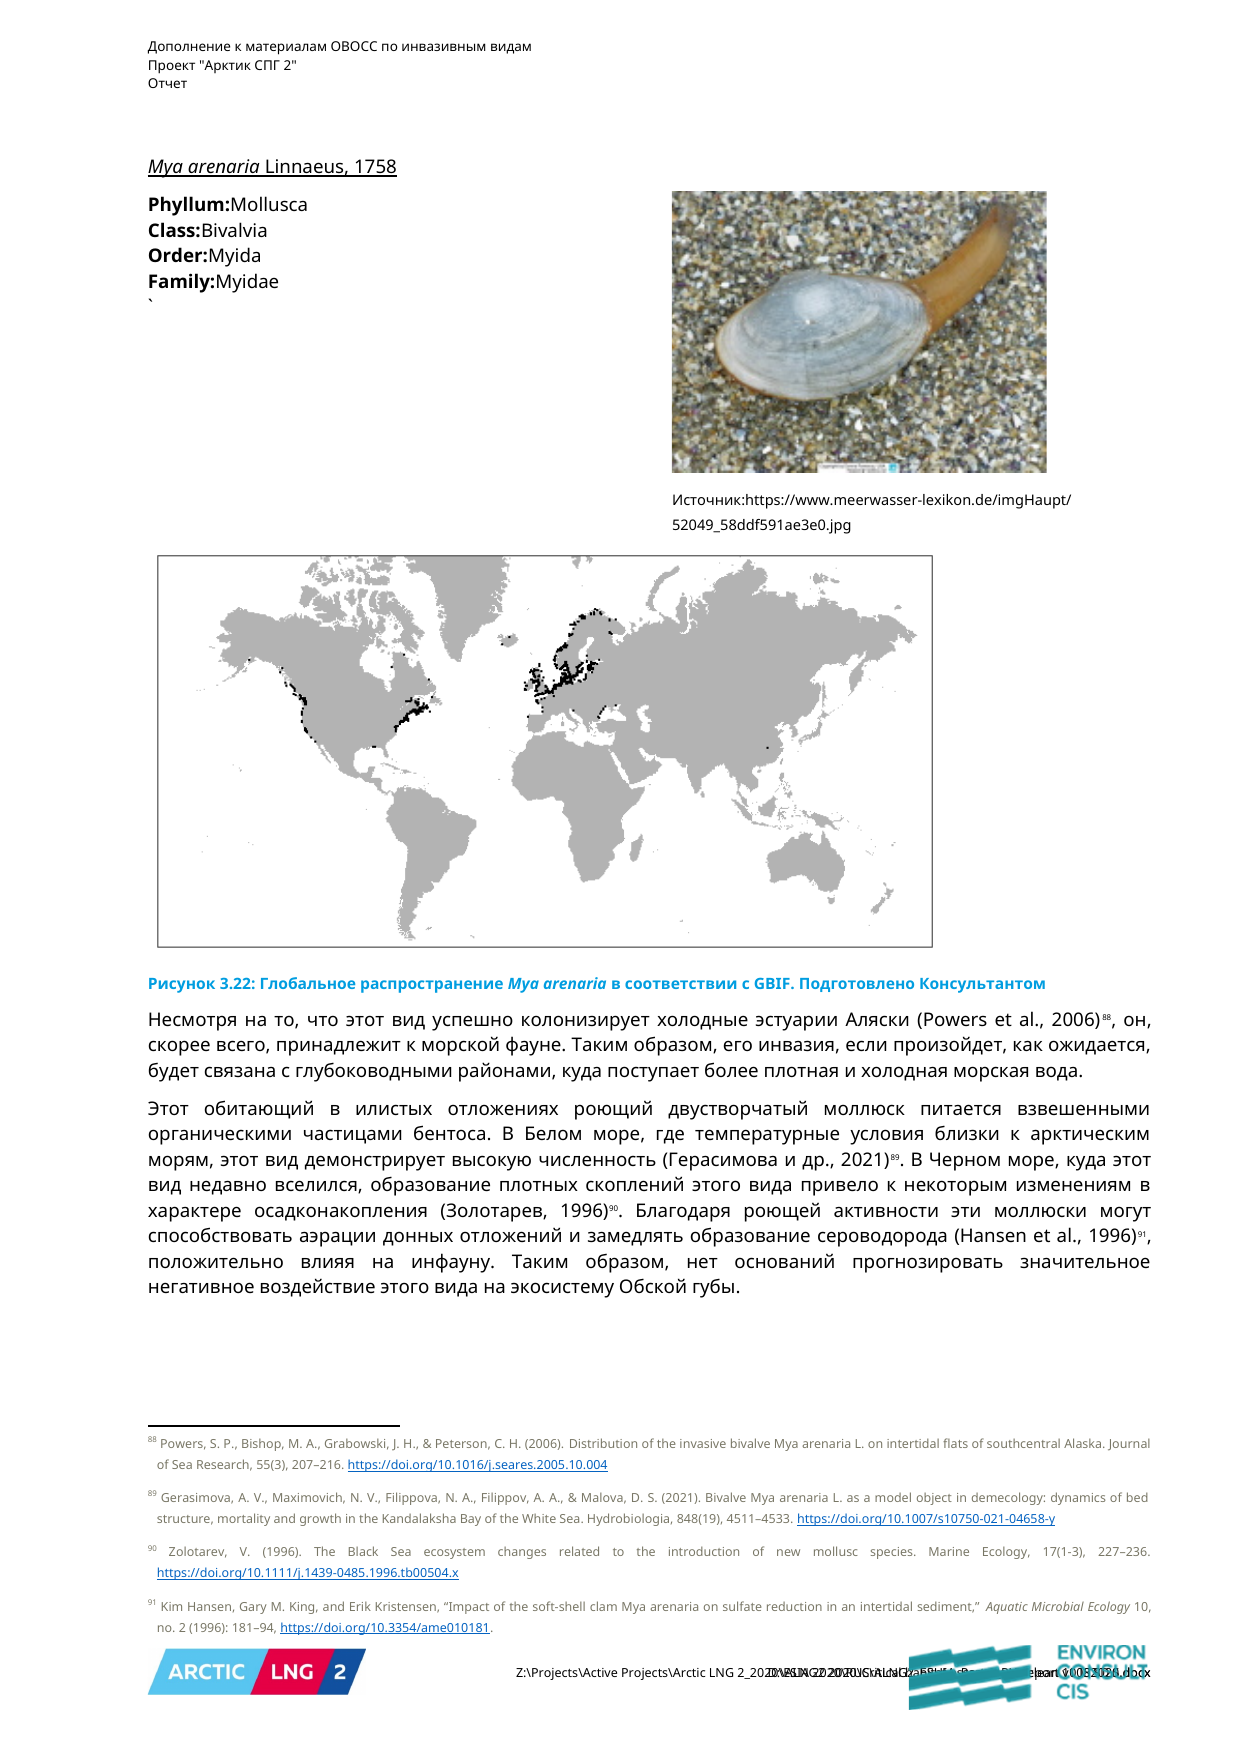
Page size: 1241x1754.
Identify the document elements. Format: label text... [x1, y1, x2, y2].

picture [147, 547, 939, 957]
picture [671, 191, 1047, 473]
text Этот обитающий в илистых отложениях роющий двустворчатый моллюск питается взвешенными органическими частицами бентоса. В Белом море, где температурные условия близки к арктическим морям, этот вид демонстрирует высокую численность (Герасимова и др., 2021). В Черном море, куда этот вид недавно вселился, образование плотных скоплений этого вида привело к некоторым изменениям в характере осадконакопления (Золотарев, 1996). Благодаря роющей активности эти моллюски могут способствовать аэрации донных отложений и замедлять образование сероводорода (Hansen et al., 1996), положительно влияя на инфауну. Таким образом, нет оснований прогнозировать значительное негативное воздействие этого вида на экосистему Обской губы. [148, 1095, 1152, 1299]
text Источник:https://www.meerwasser-lexikon.de/imgHaupt/52049_58ddf591ae3e0.jpg [672, 485, 1152, 535]
subtitle Mya arenaria Linnaeus, 1758 [148, 153, 1152, 179]
text Phyllum:Mollusca Class:Bivalvia Order:Myida Family:Myidae ` [148, 191, 627, 319]
picture [908, 1645, 1148, 1710]
picture [147, 1648, 366, 1695]
text Несмотря на то, что этот вид успешно колонизирует холодные эстуарии Аляски (Powers et al., 2006), он, скорее всего, принадлежит к морской фауне. Таким образом, его инвазия, если произойдет, как ожидается, будет связана с глубоководными районами, куда поступает более плотная и холодная морская вода. [148, 1006, 1152, 1083]
